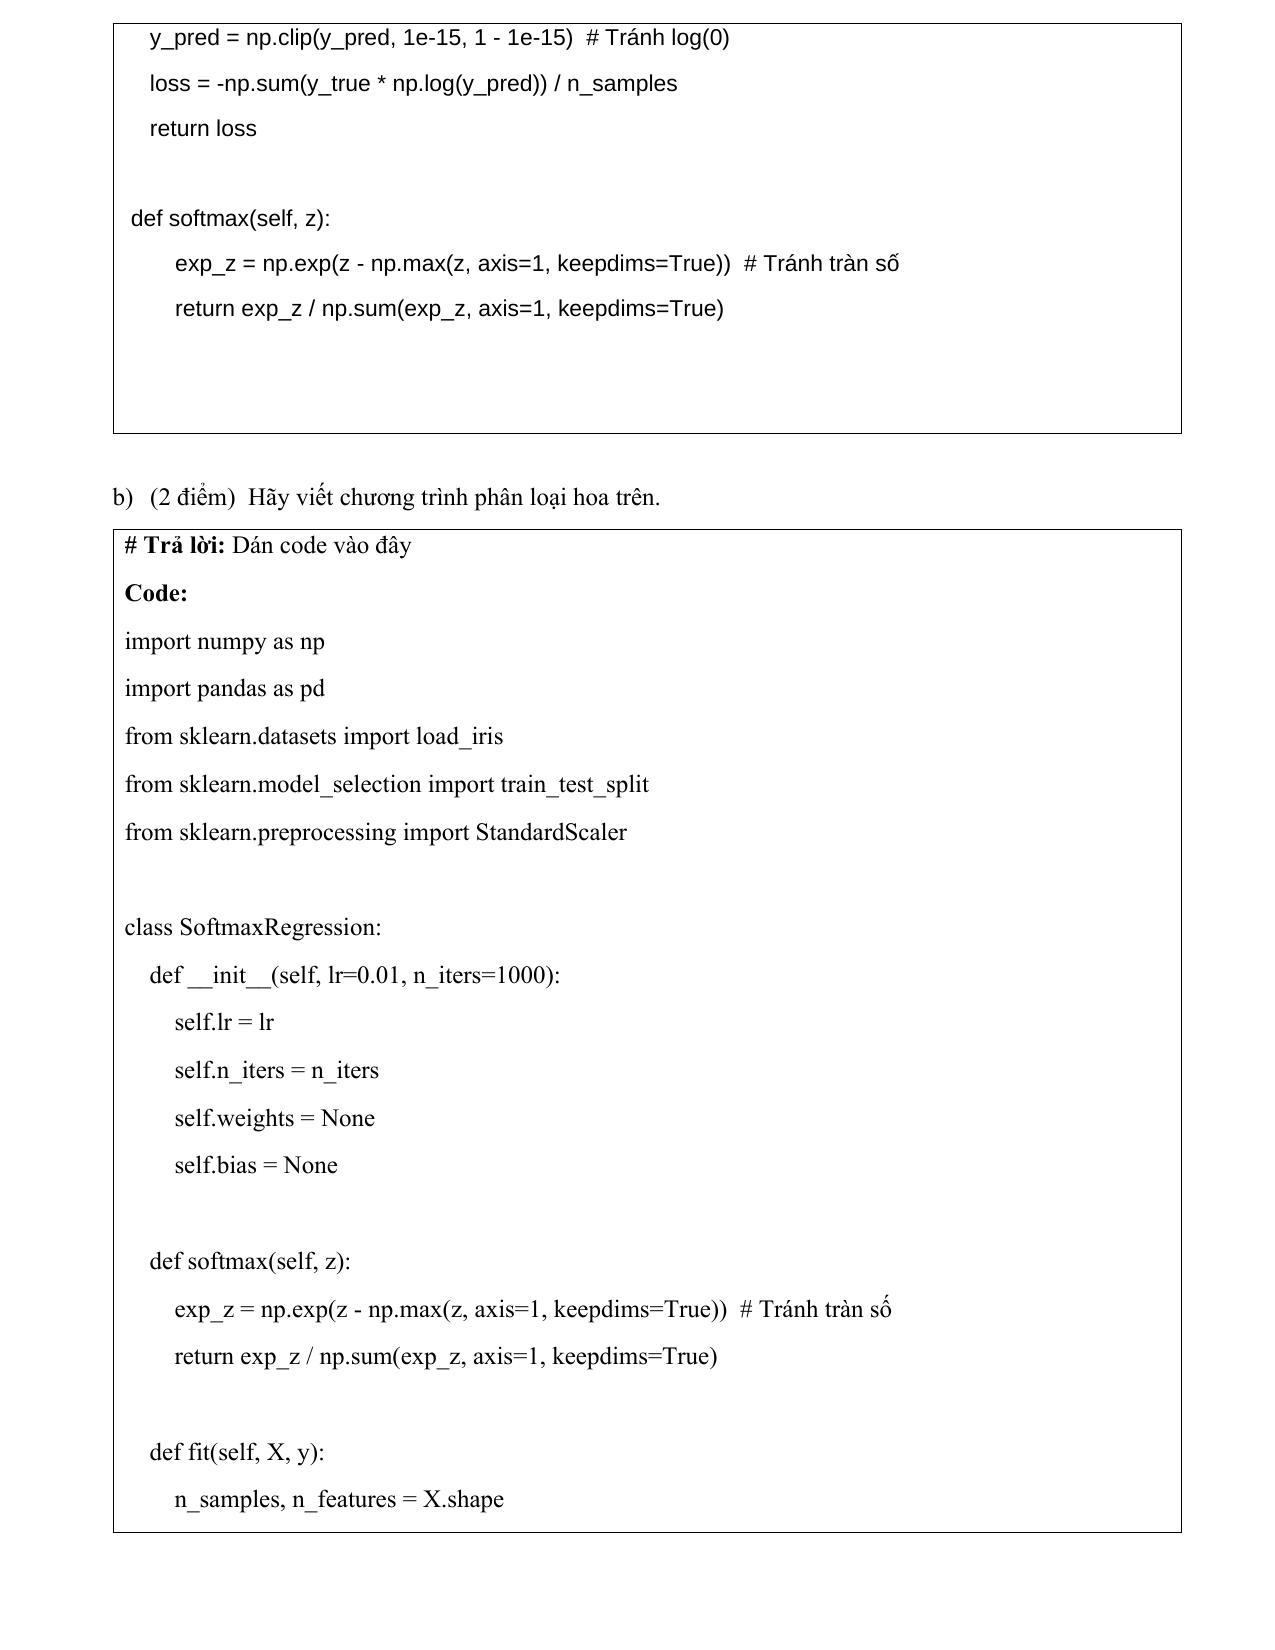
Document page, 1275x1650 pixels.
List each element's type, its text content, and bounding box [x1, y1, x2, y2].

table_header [114, 530, 1181, 1532]
list (2 điểm) Hãy viết chương trình phân loại hoa trên. [112, 482, 1200, 510]
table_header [114, 24, 1181, 433]
